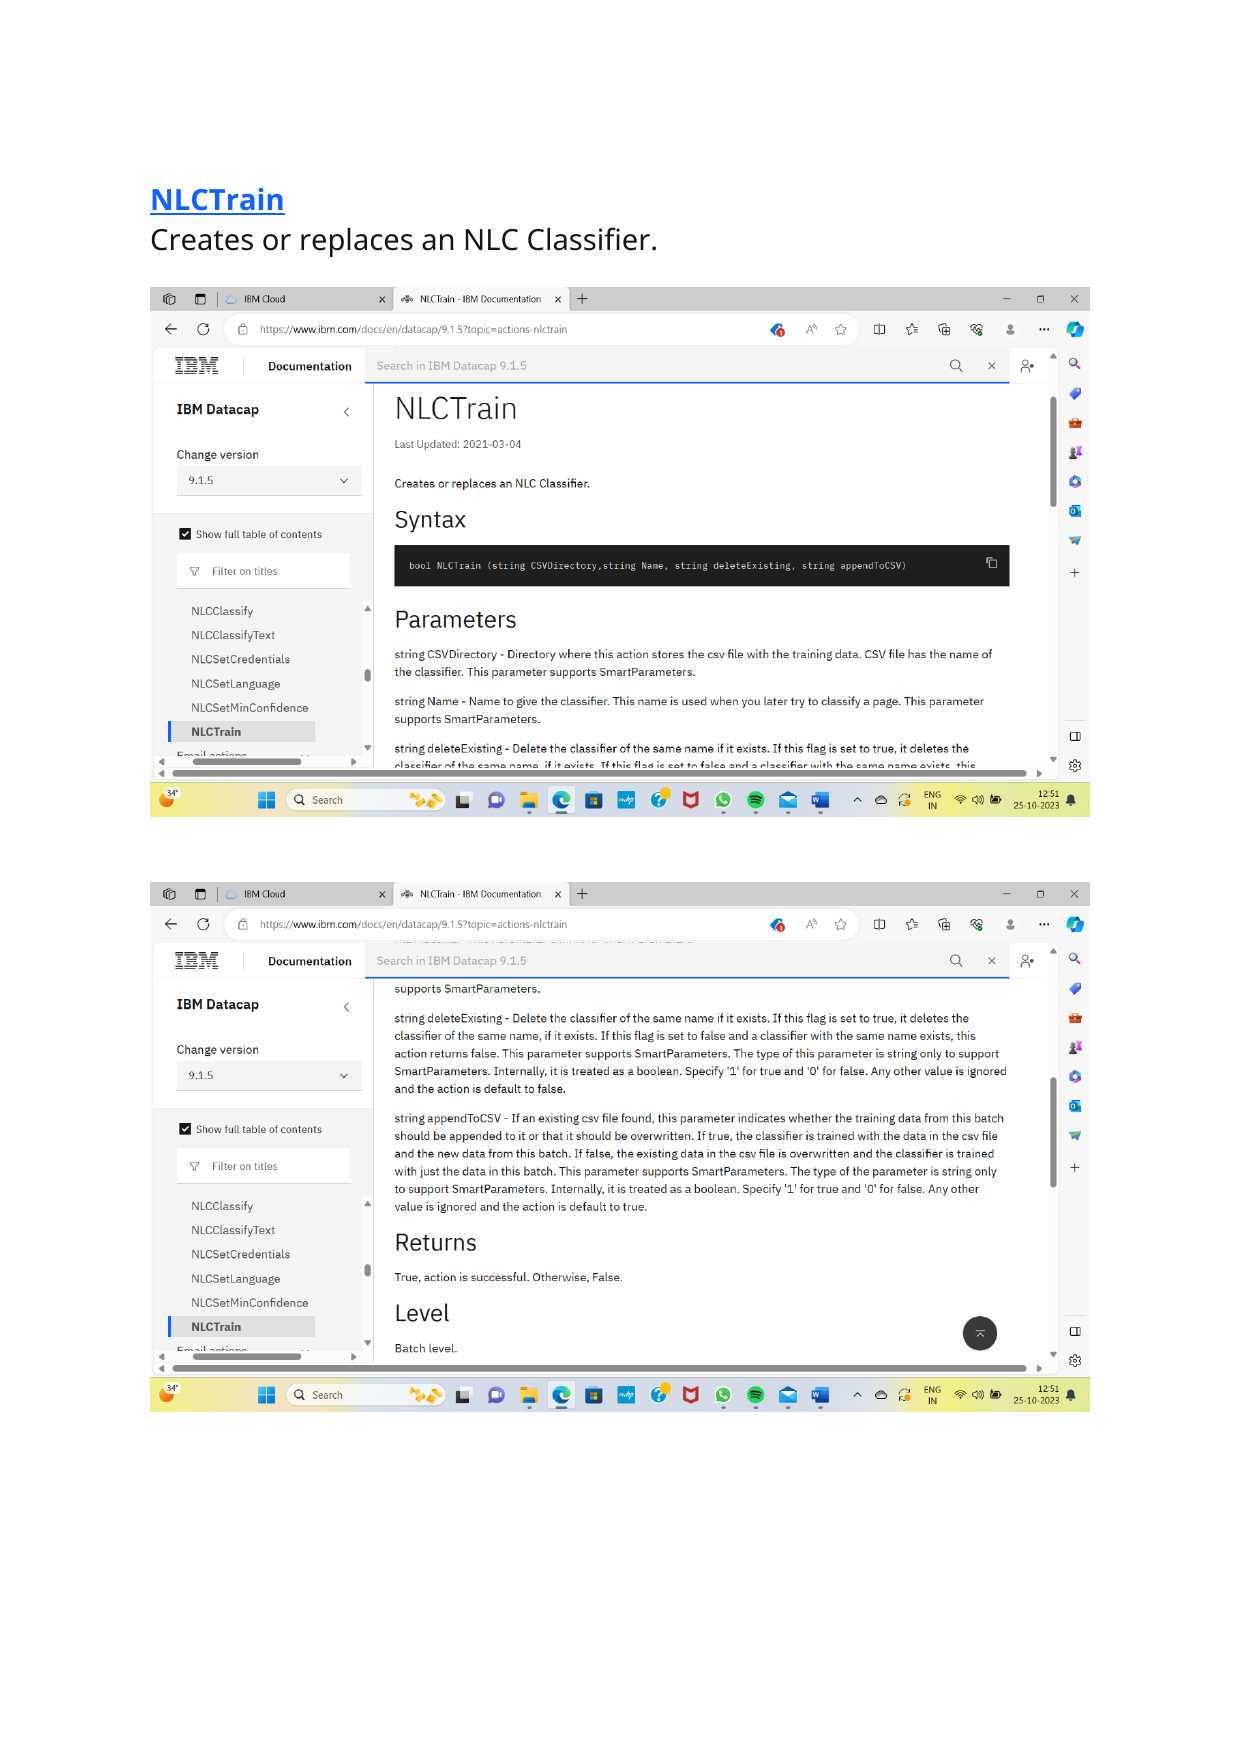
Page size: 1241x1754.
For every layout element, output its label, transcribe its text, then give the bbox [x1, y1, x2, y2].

text NLCTrain Creates or replaces an NLC Classifier. [150, 179, 1090, 258]
picture [150, 287, 1091, 817]
picture [150, 882, 1091, 1412]
